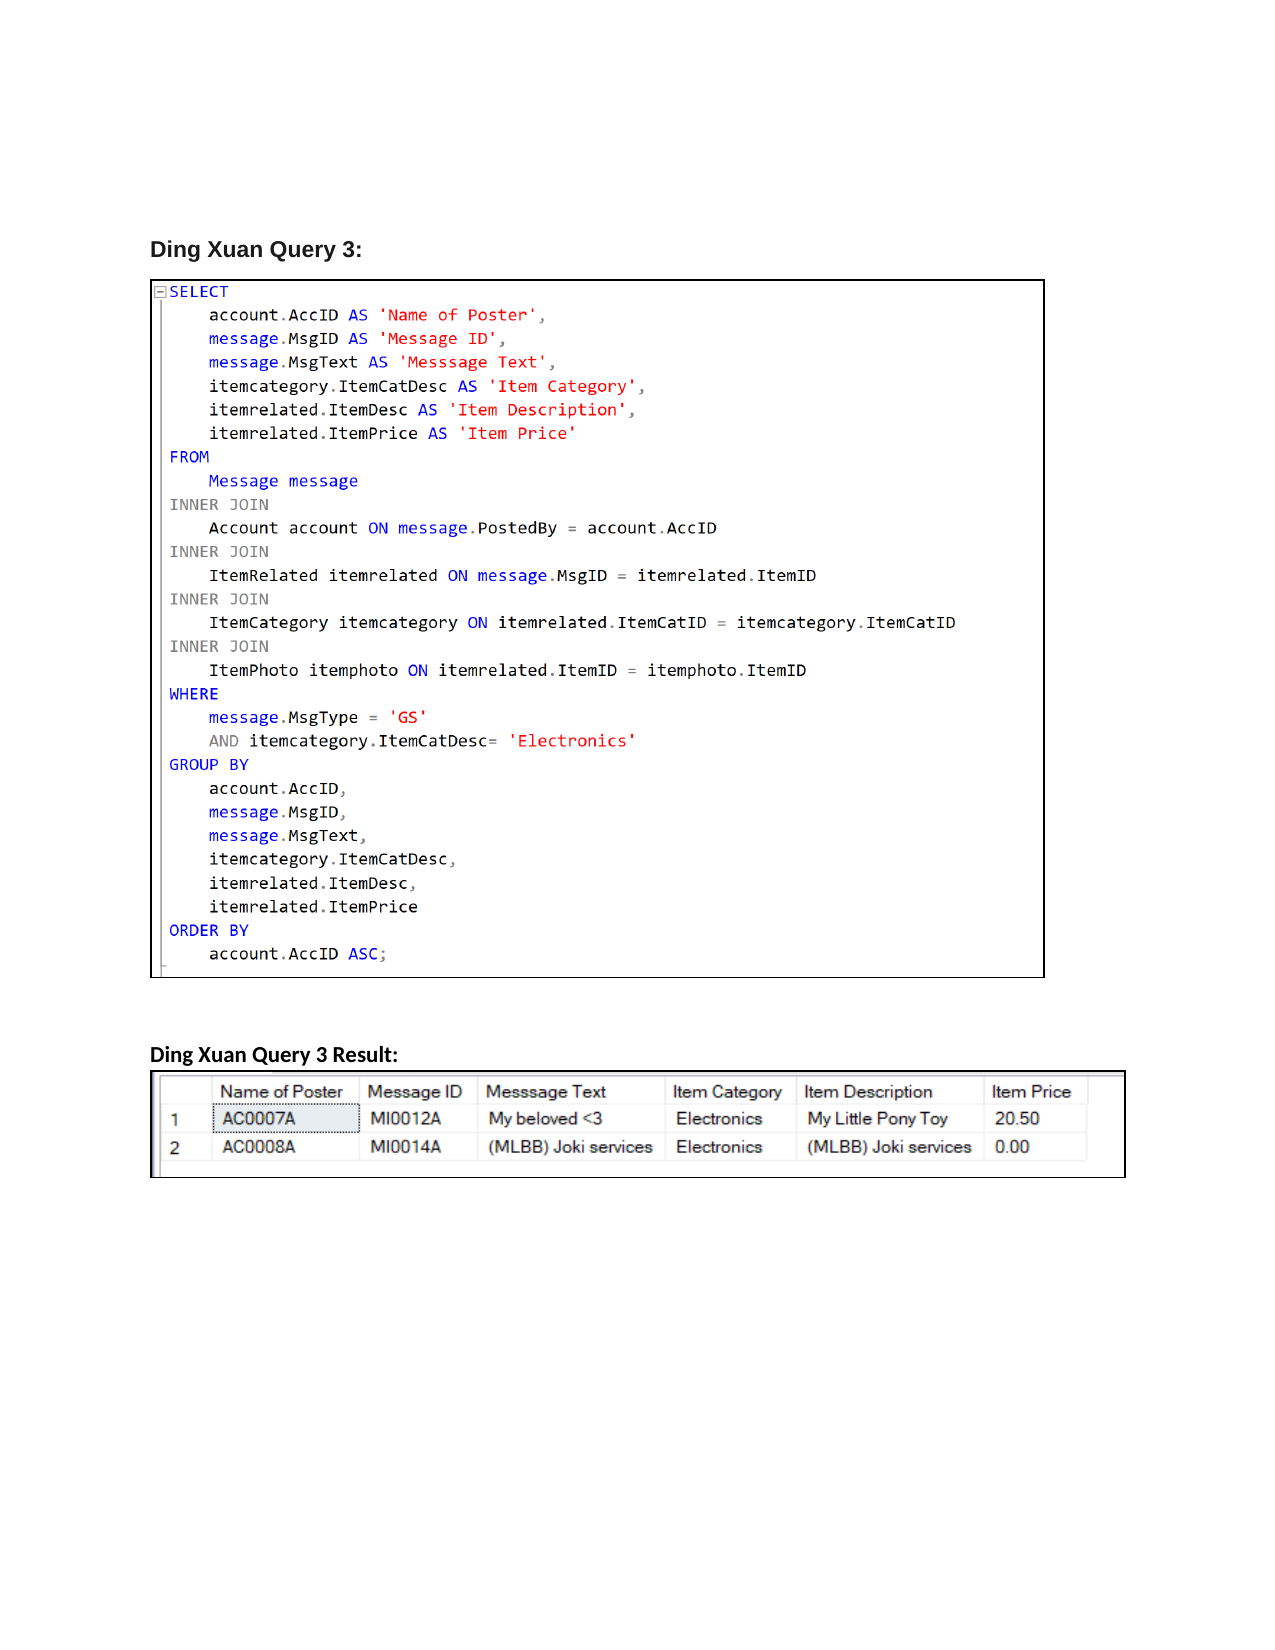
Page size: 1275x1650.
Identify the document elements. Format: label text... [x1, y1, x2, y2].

picture [152, 1072, 1124, 1177]
text Ding Xuan Query 3 Result: [150, 1040, 1125, 1070]
text Ding Xuan Query 3: [150, 236, 1125, 262]
picture [152, 281, 1043, 977]
